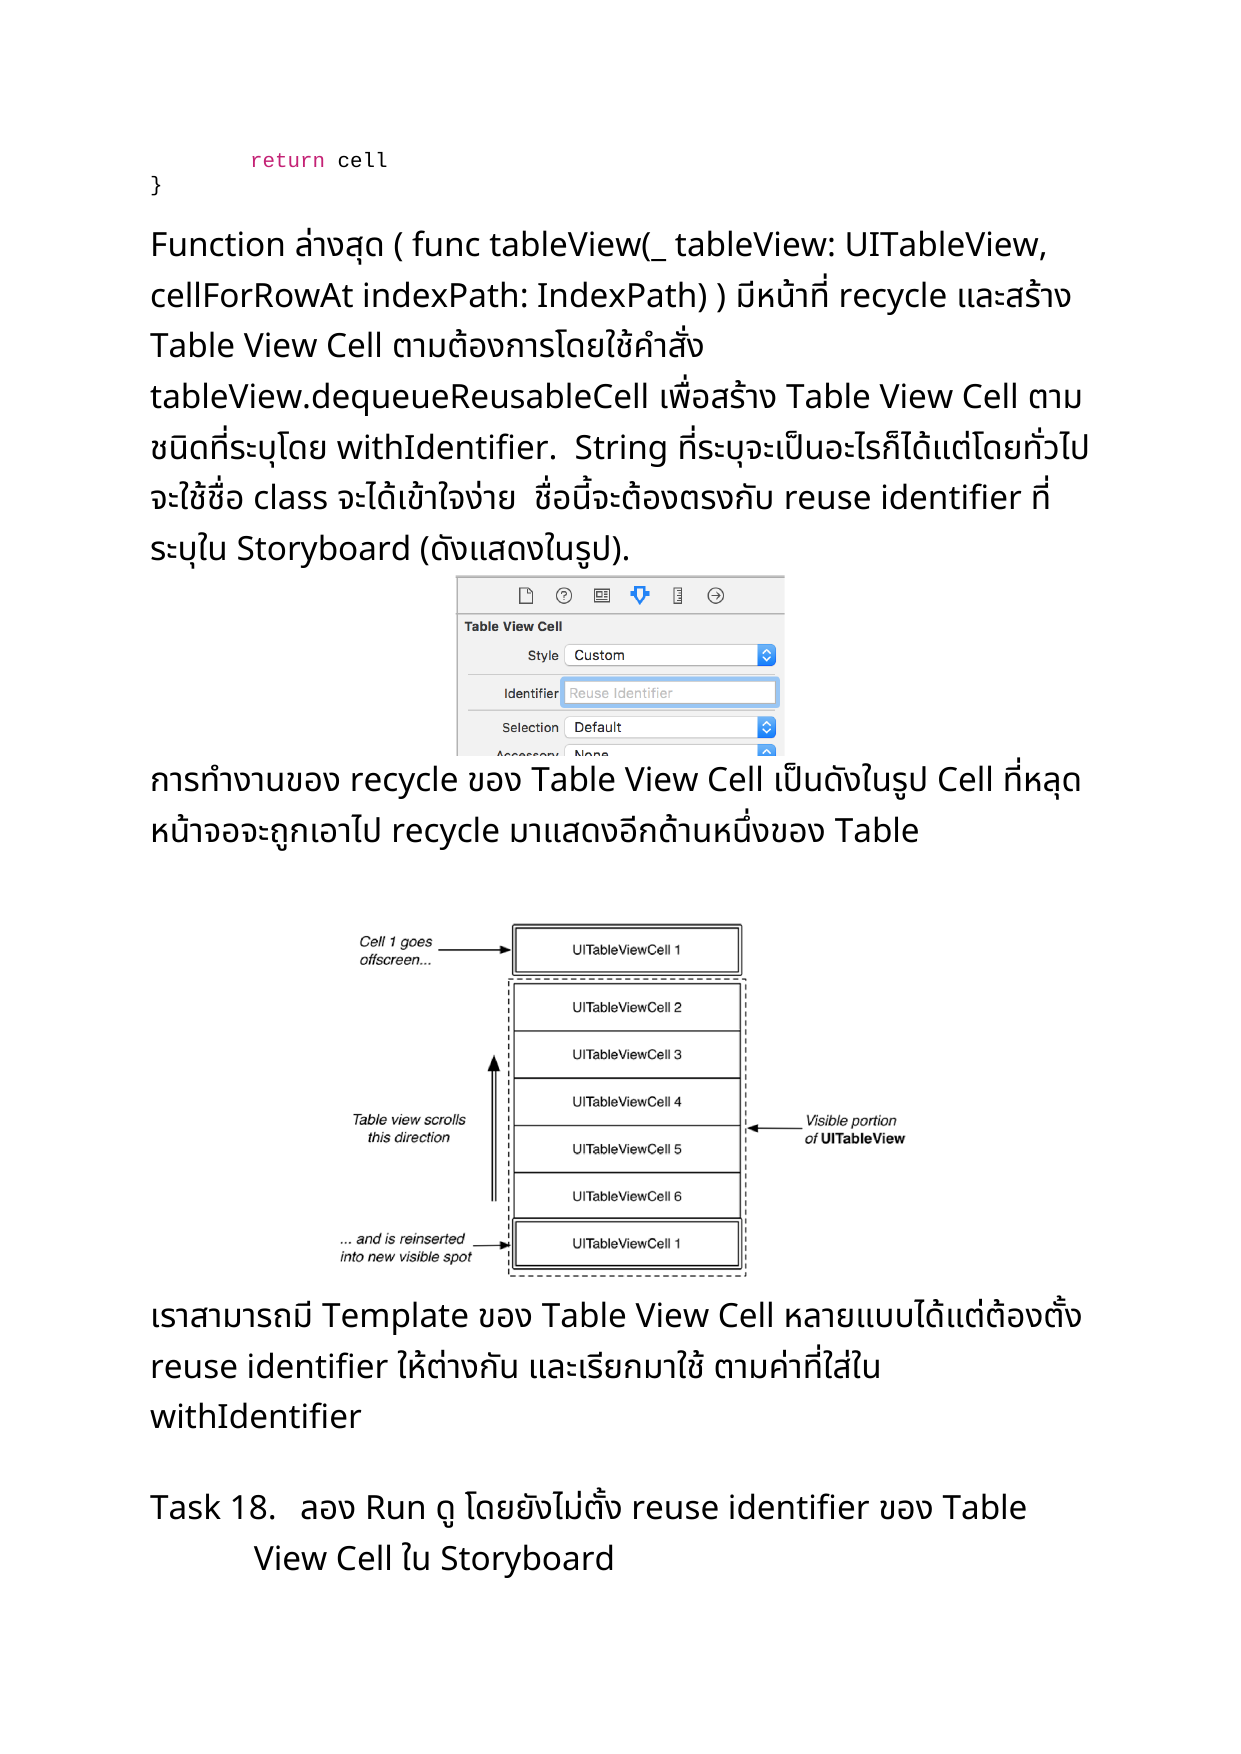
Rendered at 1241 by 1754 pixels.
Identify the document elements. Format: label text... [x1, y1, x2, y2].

picture [455, 575, 785, 756]
picture [321, 902, 919, 1292]
text การทำงานของ recycle ของ Table View Cell เป็นดังในรูป Cell ที่หลุดหน้าจอจะถูกเอาไป recycle มาแสดงอีกด้านหนึ่งของ Table [150, 756, 1090, 857]
text Function ล่างสุด ( func tableView(_ tableView: UITableView, cellForRowAt indexPath: IndexPath) ) มีหน้าที่ recycle และสร้าง Table View Cell ตามต้องการโดยใช้คำสั่ง tableView.dequeueReusableCell เพื่อสร้าง Table View Cell ตามชนิดที่ระบุโดย withIdentifier. String ที่ระบุจะเป็นอะไรก็ได้แต่โดยทั่วไปจะใช้ชื่อ class จะได้เข้าใจง่าย ชื่อนี้จะต้องตรงกับ reuse identifier ที่ระบุใน Storyboard (ดังแสดงในรูป). [150, 221, 1090, 575]
text return cell [150, 150, 1090, 174]
list ลอง Run ดู โดยยังไม่ตั้ง reuse identifier ของ Table View Cell ใน Storyboard [150, 1484, 1090, 1585]
text เราสามารถมี Template ของ Table View Cell หลายแบบได้แต่ต้องตั้ง reuse identifier ให้ต่างกัน และเรียกมาใช้ ตามค่าที่ใส่ใน withIdentifier [150, 1292, 1090, 1439]
text } [150, 174, 1090, 197]
